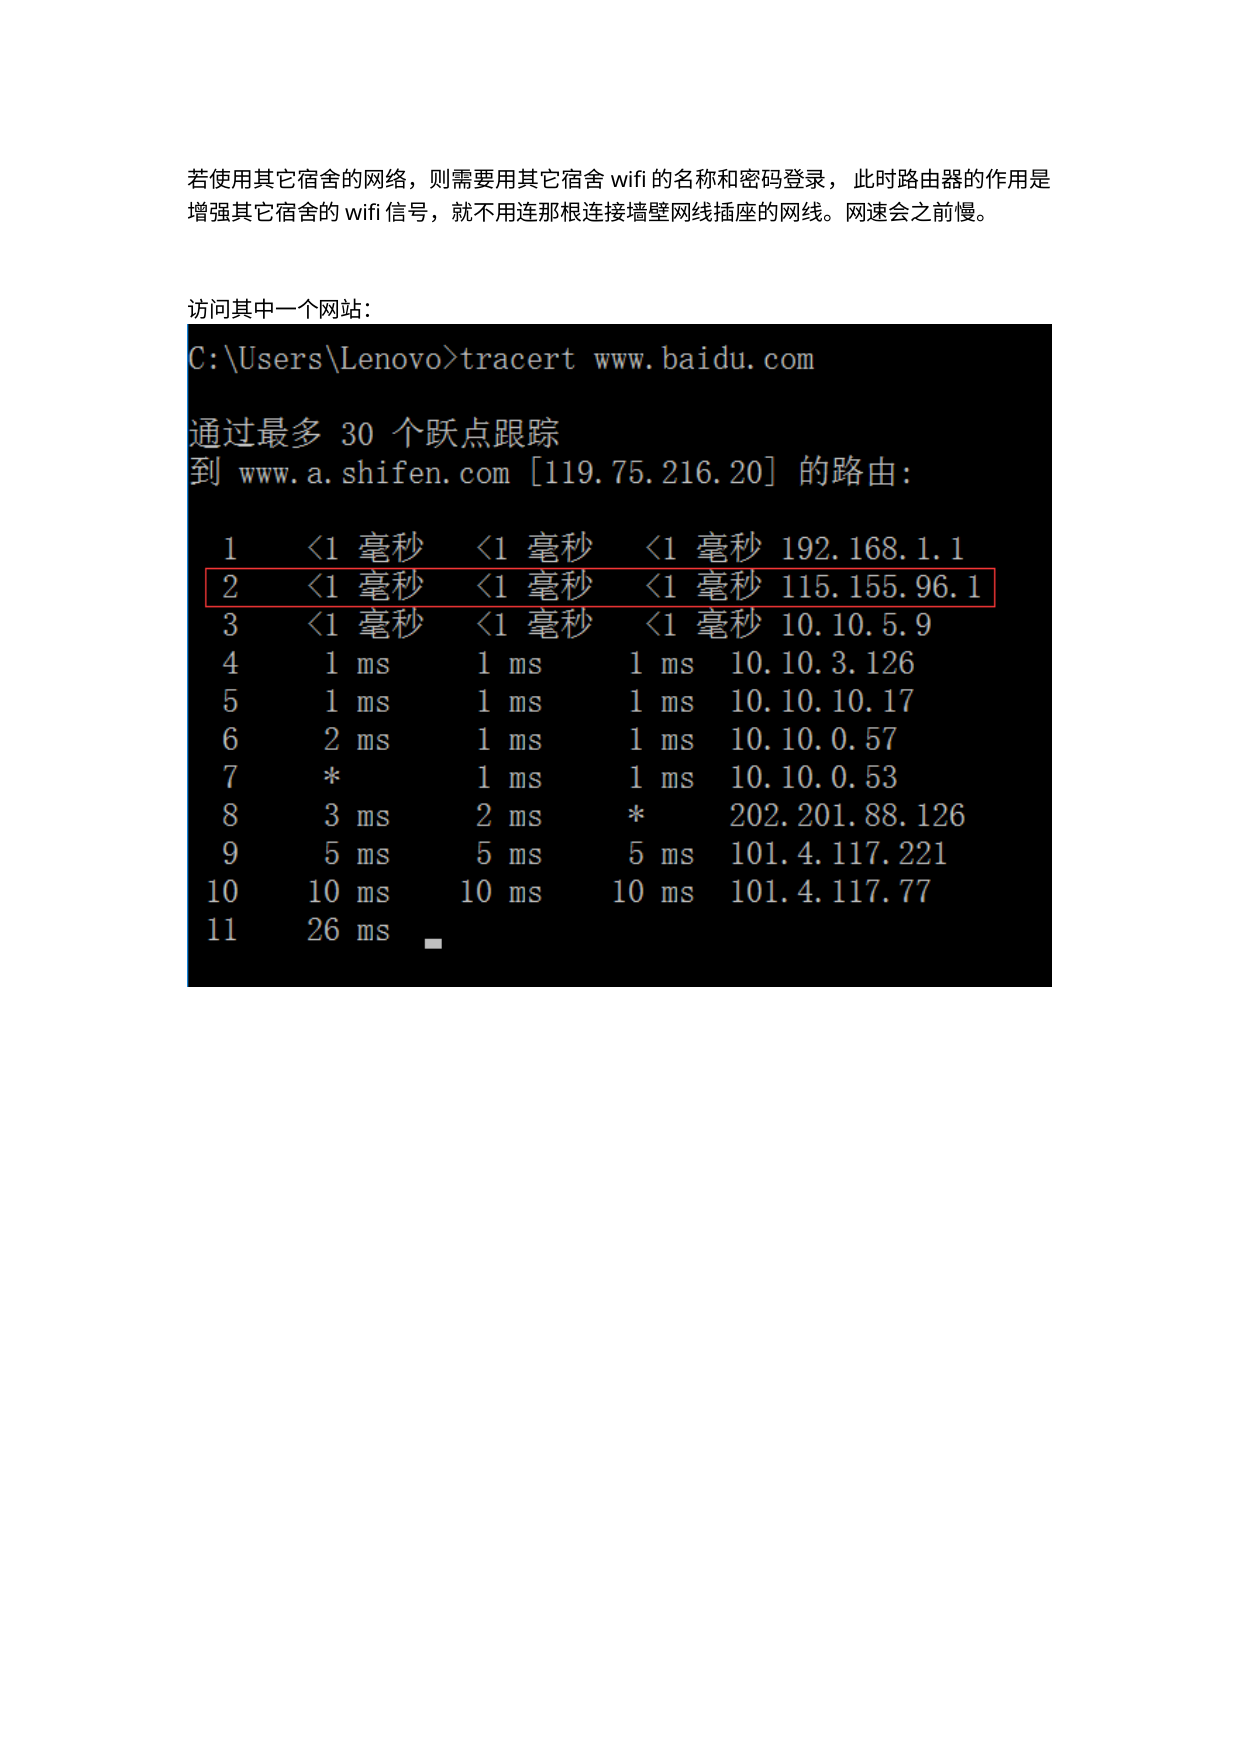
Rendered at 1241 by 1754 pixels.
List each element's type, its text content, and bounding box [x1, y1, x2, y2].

picture [187, 324, 1052, 987]
text 访问其中一个网站： [187, 292, 1053, 324]
text 若使用其它宿舍的网络，则需要用其它宿舍wifi的名称和密码登录， 此时路由器的作用是增强其它宿舍的wifi信号，就不用连那根连接墙壁网线插座的网线。网速会之前慢。 [187, 162, 1053, 227]
